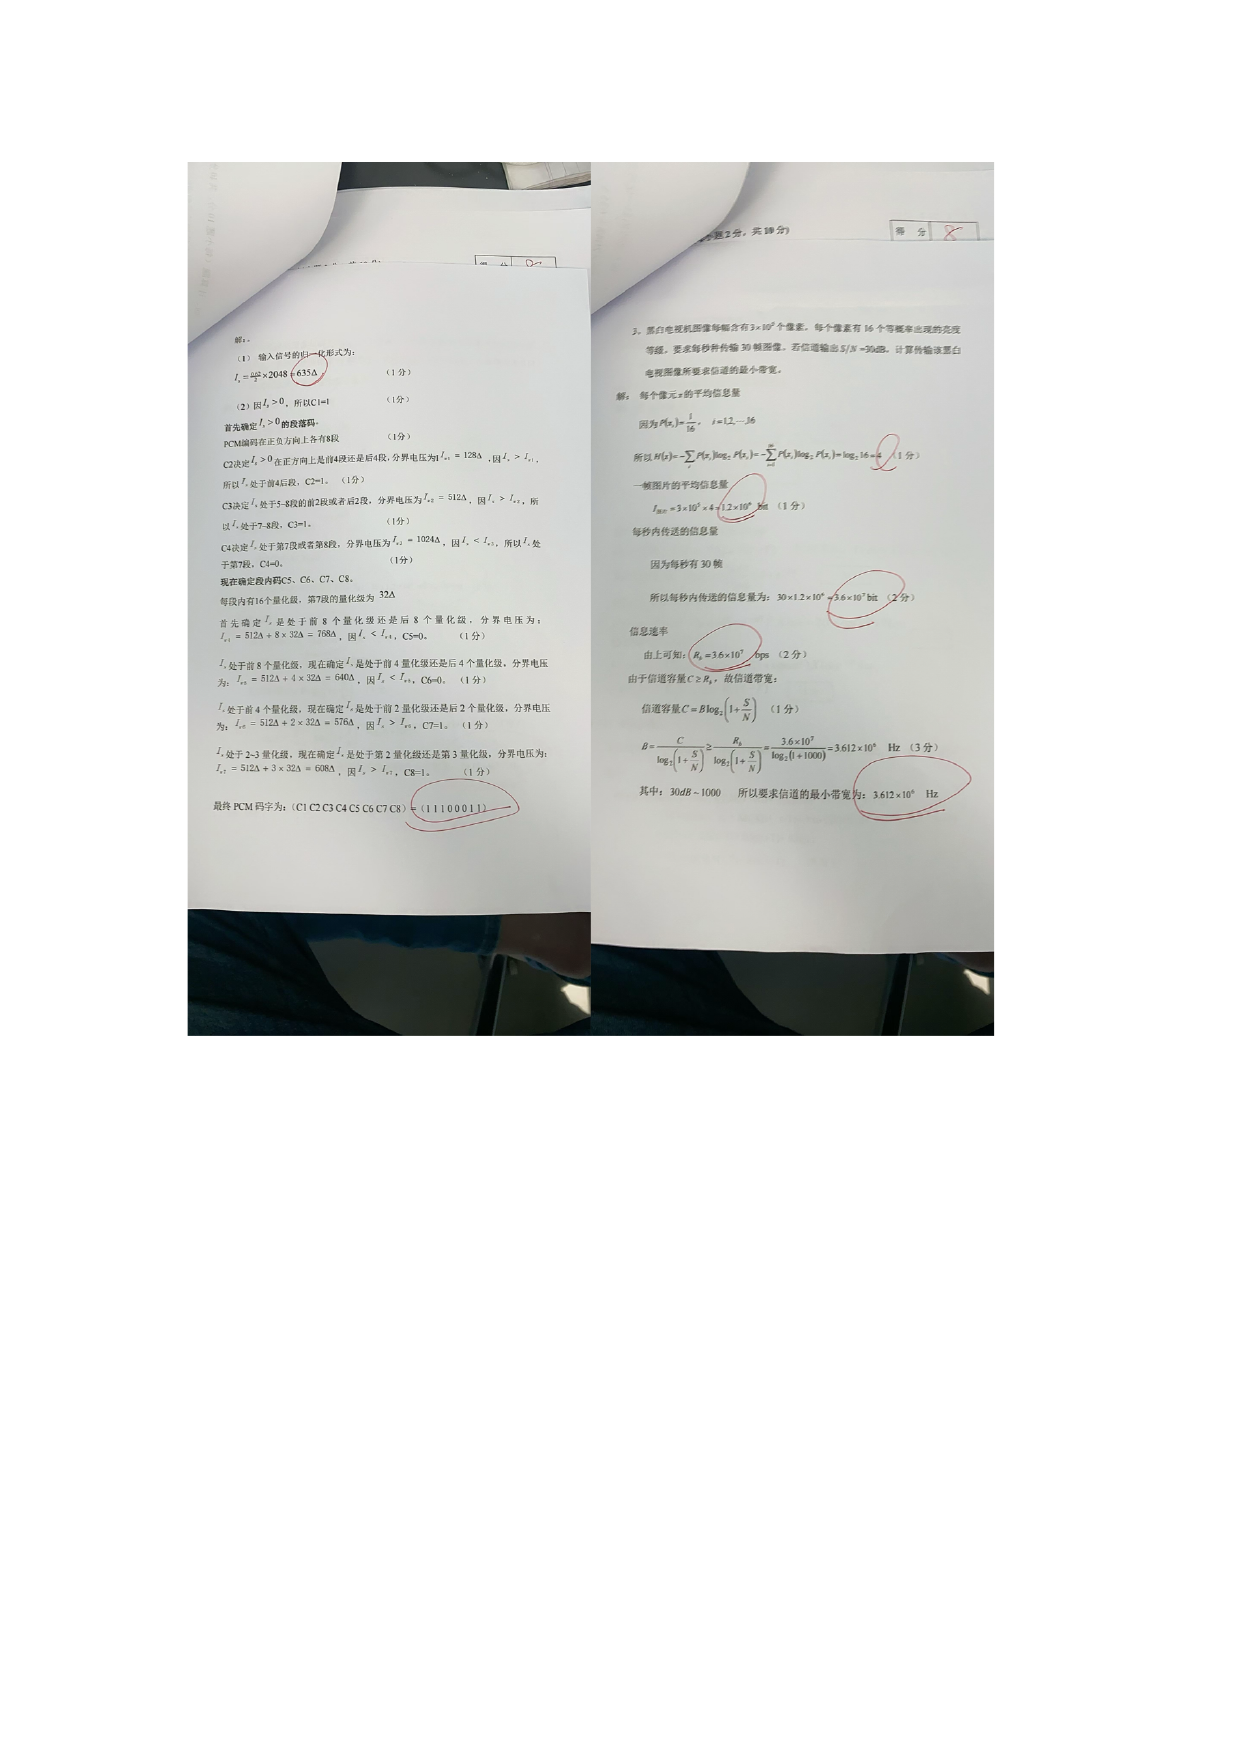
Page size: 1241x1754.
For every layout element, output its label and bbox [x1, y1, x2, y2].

picture [187, 162, 995, 1036]
